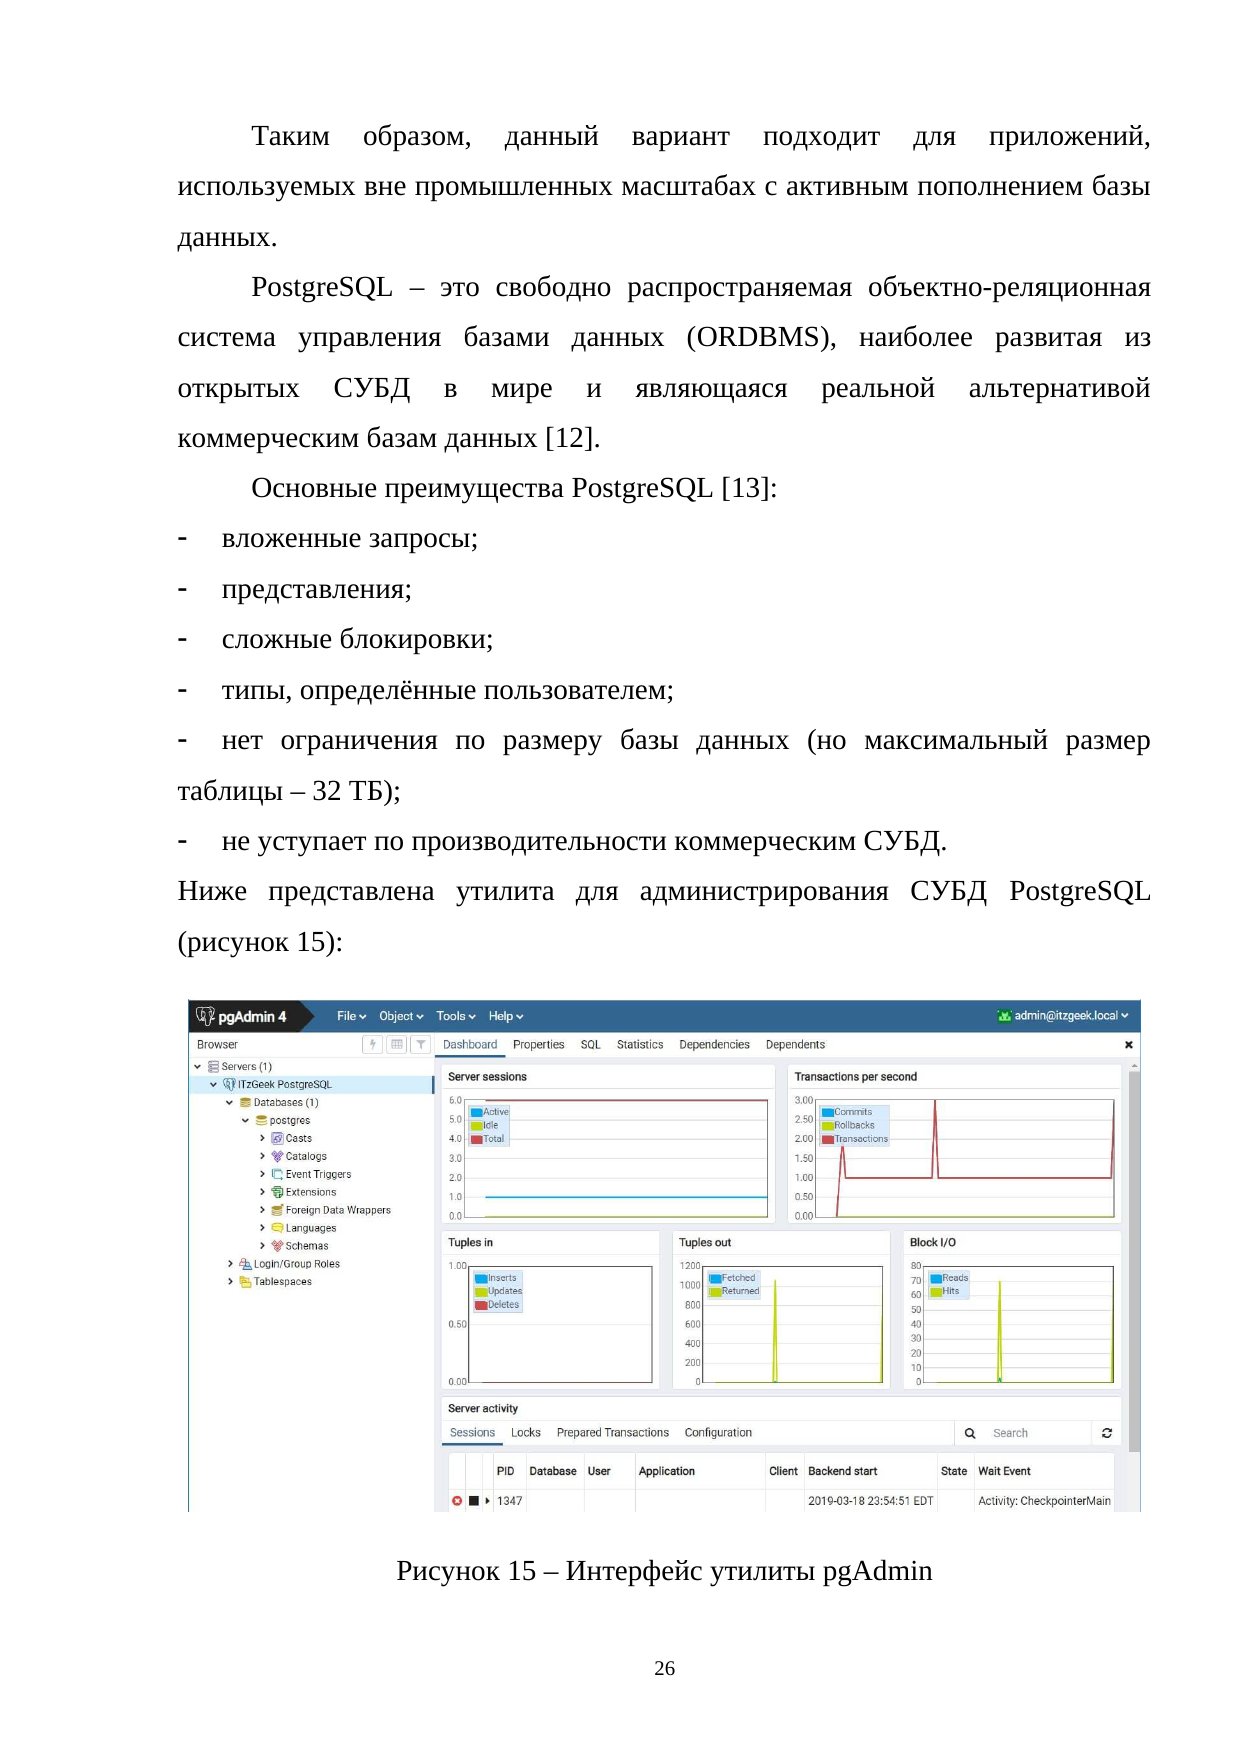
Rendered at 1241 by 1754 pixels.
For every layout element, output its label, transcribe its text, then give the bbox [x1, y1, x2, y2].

text PostgreSQL – это свободно распространяемая объектно-реляционная система управления базами данных (ORDBMS), наиболее развитая из открытых СУБД в мире и являющаяся реальной альтернативой коммерческим базам данных [12]. [177, 269, 1152, 453]
list не уступает по производительности коммерческим СУБД. [177, 823, 1152, 857]
list представления; [177, 571, 1152, 605]
list вложенные запросы; [177, 521, 1152, 554]
list сложные блокировки; [177, 621, 1152, 655]
list типы, определённые пользователем; [177, 672, 1152, 706]
text Таким образом, данный вариант подходит для приложений, используемых вне промышленных масштабах с активным пополнением базы данных. [177, 118, 1152, 252]
text Рисунок 15 – Интерфейс утилиты pgAdmin [177, 1553, 1152, 1587]
list нет ограничения по размеру базы данных (но максимальный размер таблицы – 32 ТБ); [177, 722, 1152, 806]
picture [188, 999, 1141, 1512]
text Ниже представлена утилита для администрирования СУБД PostgreSQL (рисунок 15): [177, 873, 1152, 957]
text Основные преимущества PostgreSQL [13]: [177, 470, 1152, 504]
